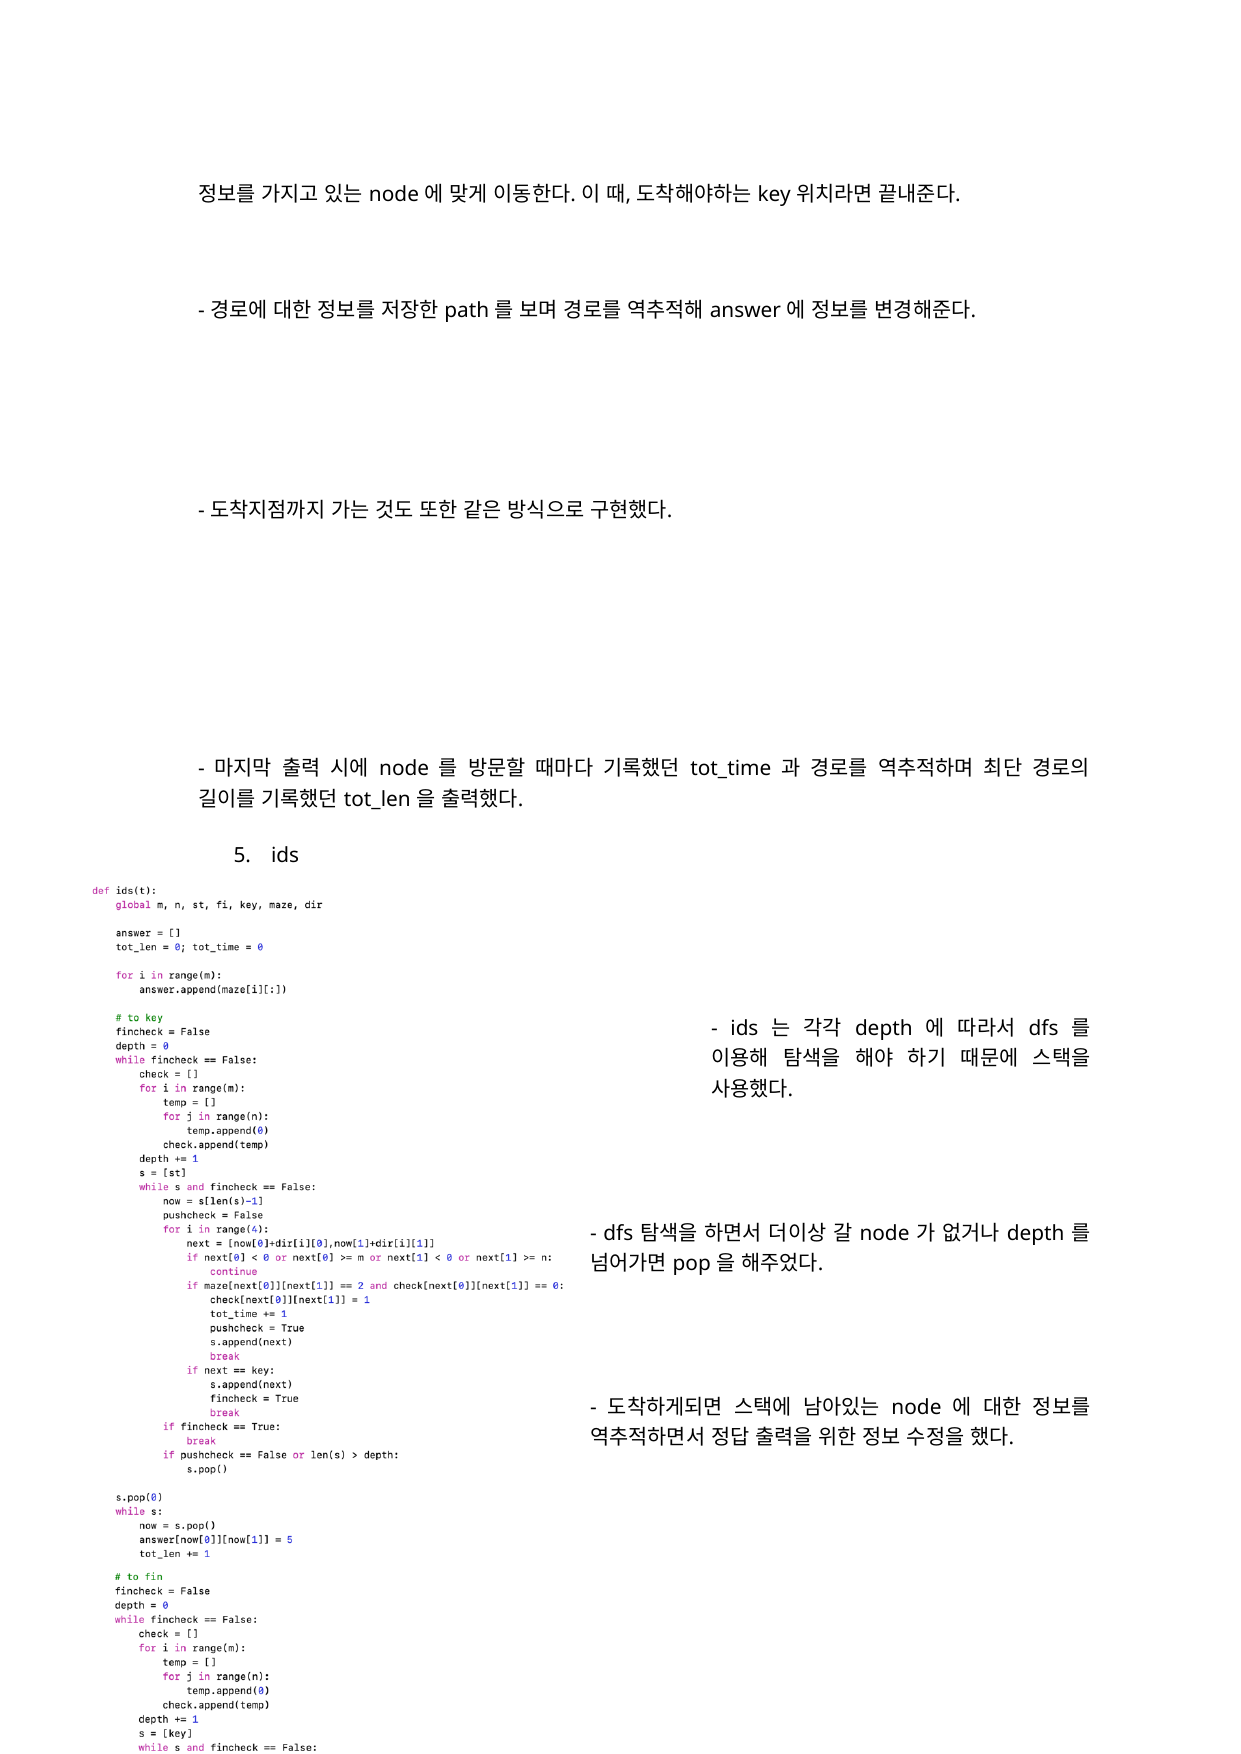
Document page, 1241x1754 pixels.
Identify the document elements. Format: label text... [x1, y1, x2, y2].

list - 마지막 출력 시에 node 를 방문할 때마다 기록했던 tot_time 과 경로를 역추적하며 최단 경로의 길이를 기록했던 tot_len 을 출력했다. [198, 752, 1090, 812]
picture [87, 1569, 572, 1754]
text - dfs 탐색을 하면서 더이상 갈 node 가 없거나 depth 를 넘어가면 pop 을 해주었다. [568, 1216, 1090, 1276]
picture [89, 883, 568, 1563]
list ids [233, 841, 1090, 869]
list - 큐를 사용해 각각 node 에 따라서 올바른 정보를 가지고 있는 node 에 맞게 이동한다. 이 때, 도착해야하는 key 위치라면 끝내준다. [198, 177, 1090, 207]
list - 경로에 대한 정보를 저장한 path 를 보며 경로를 역추적해 answer 에 정보를 변경해준다. [198, 293, 1090, 323]
list - ids 는 각각 depth 에 따라서 dfs 를 이용해 탐색을 해야 하기 때문에 스택을 사용했다. [568, 1011, 1090, 1102]
text - 도착하게되면 스택에 남아있는 node 에 대한 정보를 역추적하면서 정답 출력을 위한 정보 수정을 했다. [568, 1390, 1090, 1451]
list - 도착지점까지 가는 것도 또한 같은 방식으로 구현했다. [198, 494, 1090, 524]
